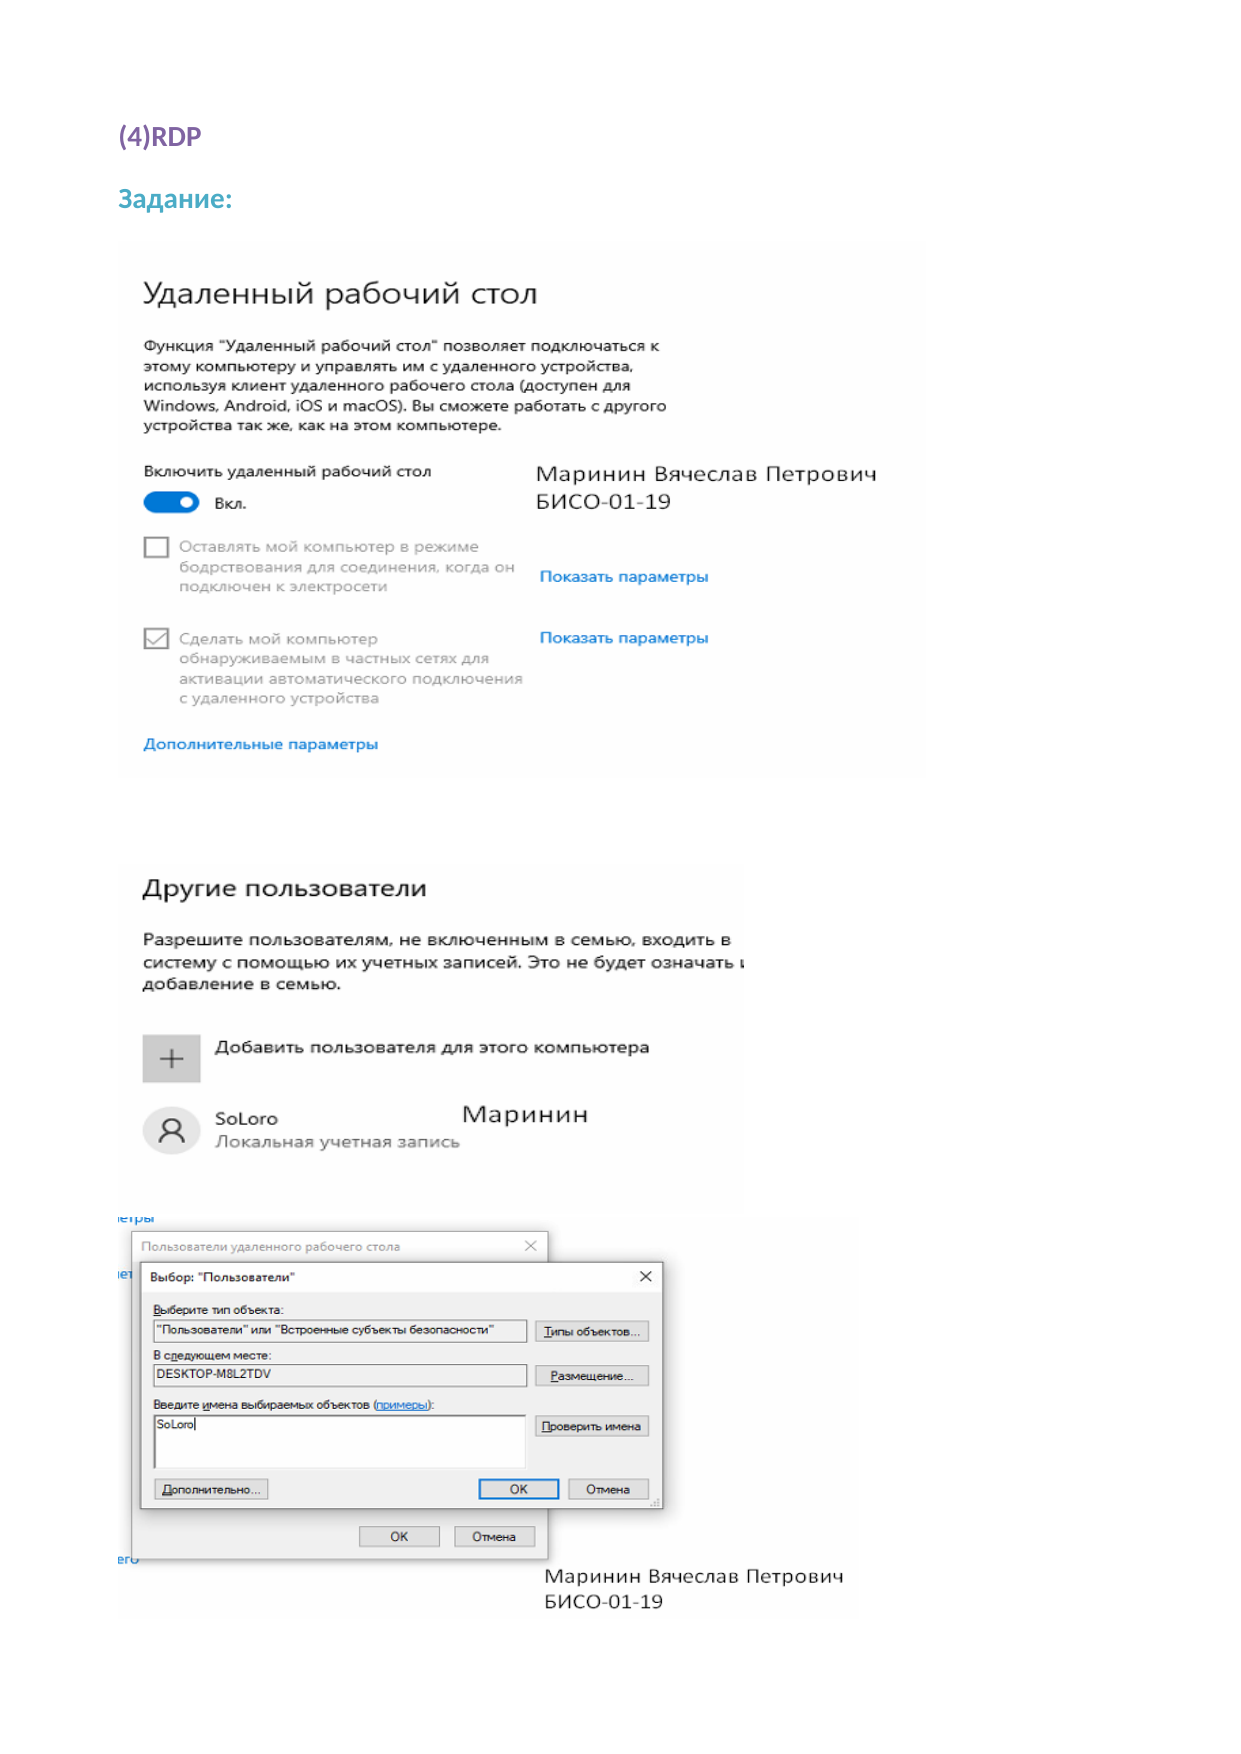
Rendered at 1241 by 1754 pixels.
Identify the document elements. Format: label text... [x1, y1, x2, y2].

picture [118, 241, 927, 778]
picture [118, 1217, 859, 1619]
text (4)RDP [118, 118, 1152, 154]
text Задание: [118, 180, 1152, 216]
picture [118, 864, 744, 1214]
